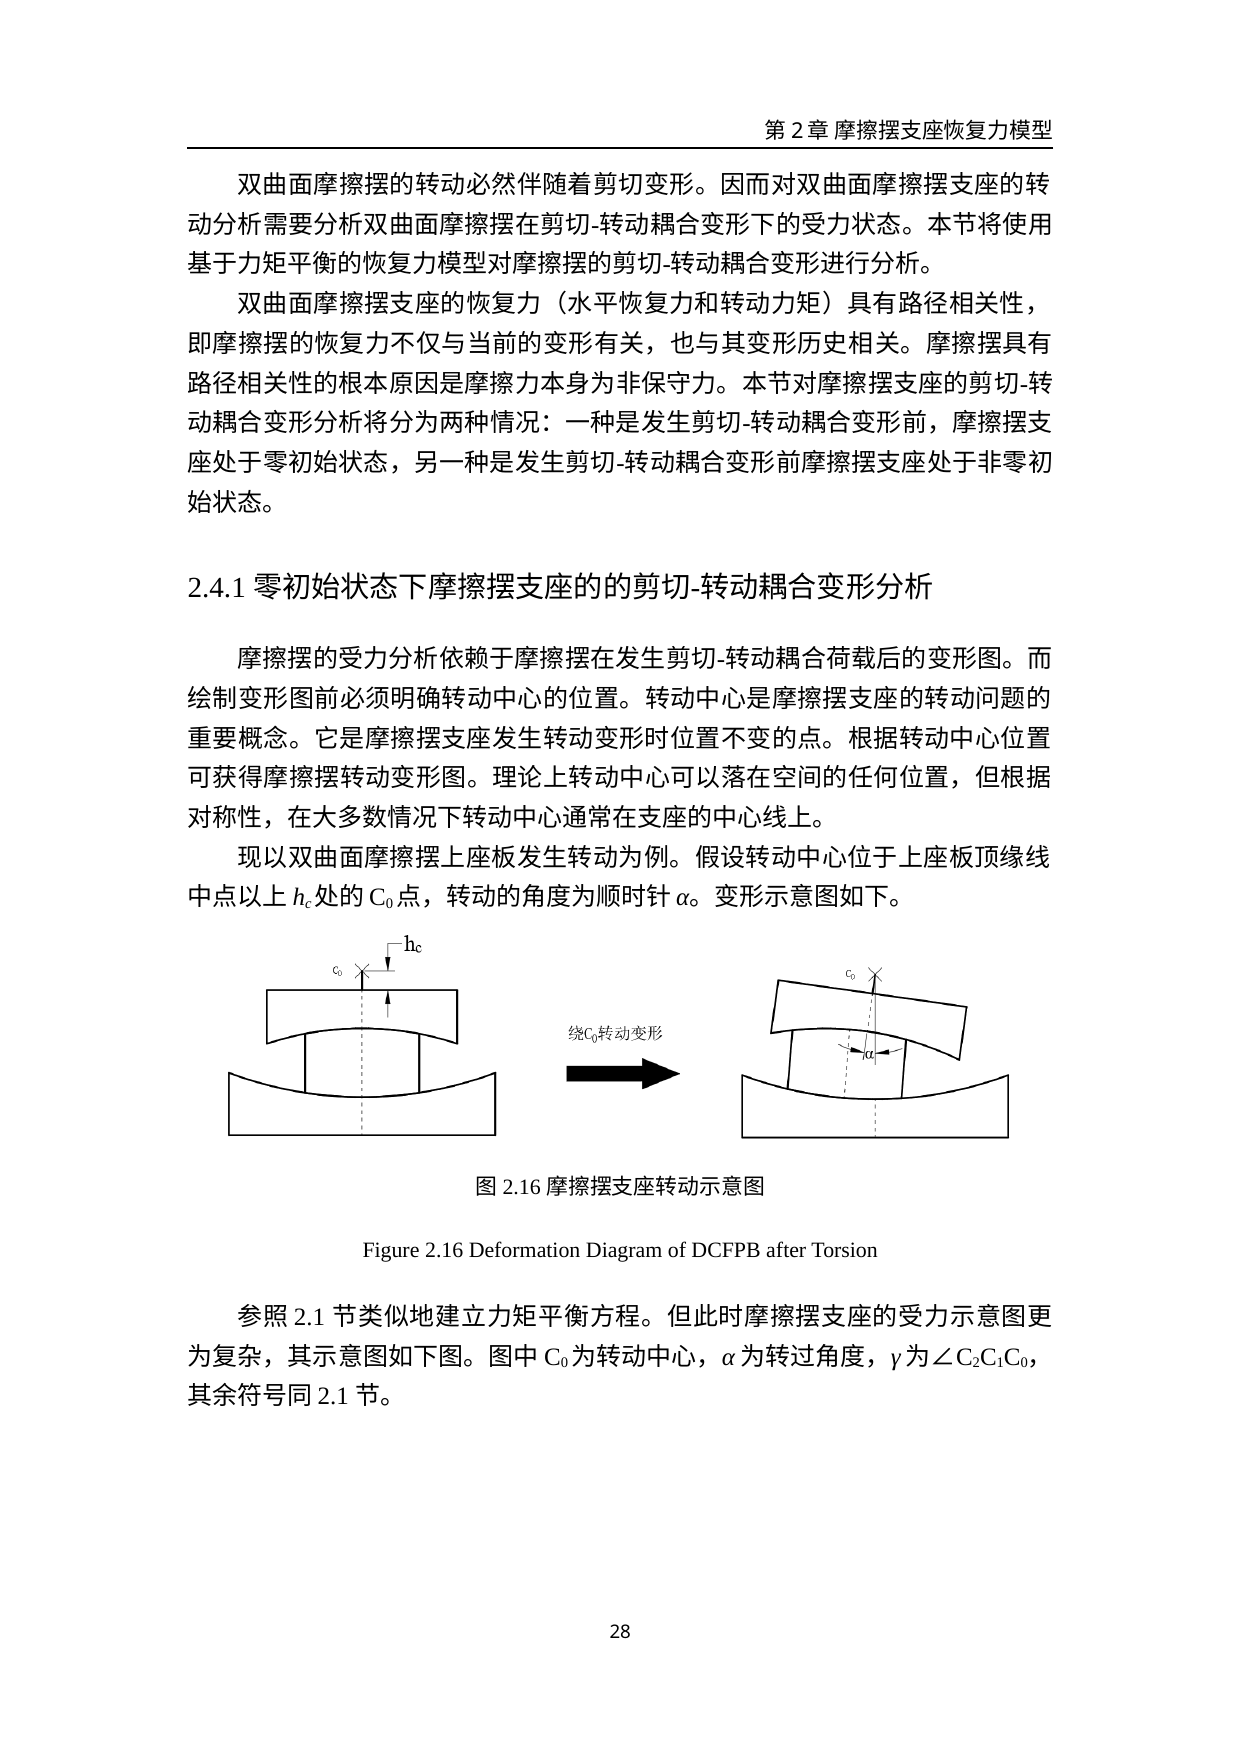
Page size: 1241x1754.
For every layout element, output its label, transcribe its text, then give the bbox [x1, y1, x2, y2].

text 参照2.1 节类似地建立力矩平衡方程。但此时摩擦摆支座的受力示意图更为复杂，其示意图如下图。图中C0为转动中心，α为转过角度，γ为∠C2C1C0，其余符号同2.1 节。 [187, 1295, 1053, 1414]
picture [221, 914, 1019, 1146]
text Figure . Deformation Diagram of DCFPB after Torsion [187, 1230, 1053, 1270]
text 摩擦摆的受力分析依赖于摩擦摆在发生剪切-转动耦合荷载后的变形图。而绘制变形图前必须明确转动中心的位置。转动中心是摩擦摆支座的转动问题的重要概念。它是摩擦摆支座发生转动变形时位置不变的点。根据转动中心位置可获得摩擦摆转动变形图。理论上转动中心可以落在空间的任何位置，但根据对称性，在大多数情况下转动中心通常在支座的中心线上。 [187, 637, 1053, 835]
text 现以双曲面摩擦摆上座板发生转动为例。假设转动中心位于上座板顶缘线中点以上hc处的C0点，转动的角度为顺时针α。变形示意图如下。 [187, 835, 1053, 915]
subtitle 零初始状态下摩擦摆支座的的剪切-转动耦合变形分析 [187, 545, 1053, 624]
text 双曲面摩擦摆的转动必然伴随着剪切变形。因而对双曲面摩擦摆支座的转动分析需要分析双曲面摩擦摆在剪切-转动耦合变形下的受力状态。本节将使用基于力矩平衡的恢复力模型对摩擦摆的剪切-转动耦合变形进行分析。 [187, 163, 1053, 282]
text 双曲面摩擦摆支座的恢复力（水平恢复力和转动力矩）具有路径相关性，即摩擦摆的恢复力不仅与当前的变形有关，也与其变形历史相关。摩擦摆具有路径相关性的根本原因是摩擦力本身为非保守力。本节对摩擦摆支座的剪切-转动耦合变形分析将分为两种情况：一种是发生剪切-转动耦合变形前，摩擦摆支座处于零初始状态，另一种是发生剪切-转动耦合变形前摩擦摆支座处于非零初始状态。 [187, 282, 1053, 520]
